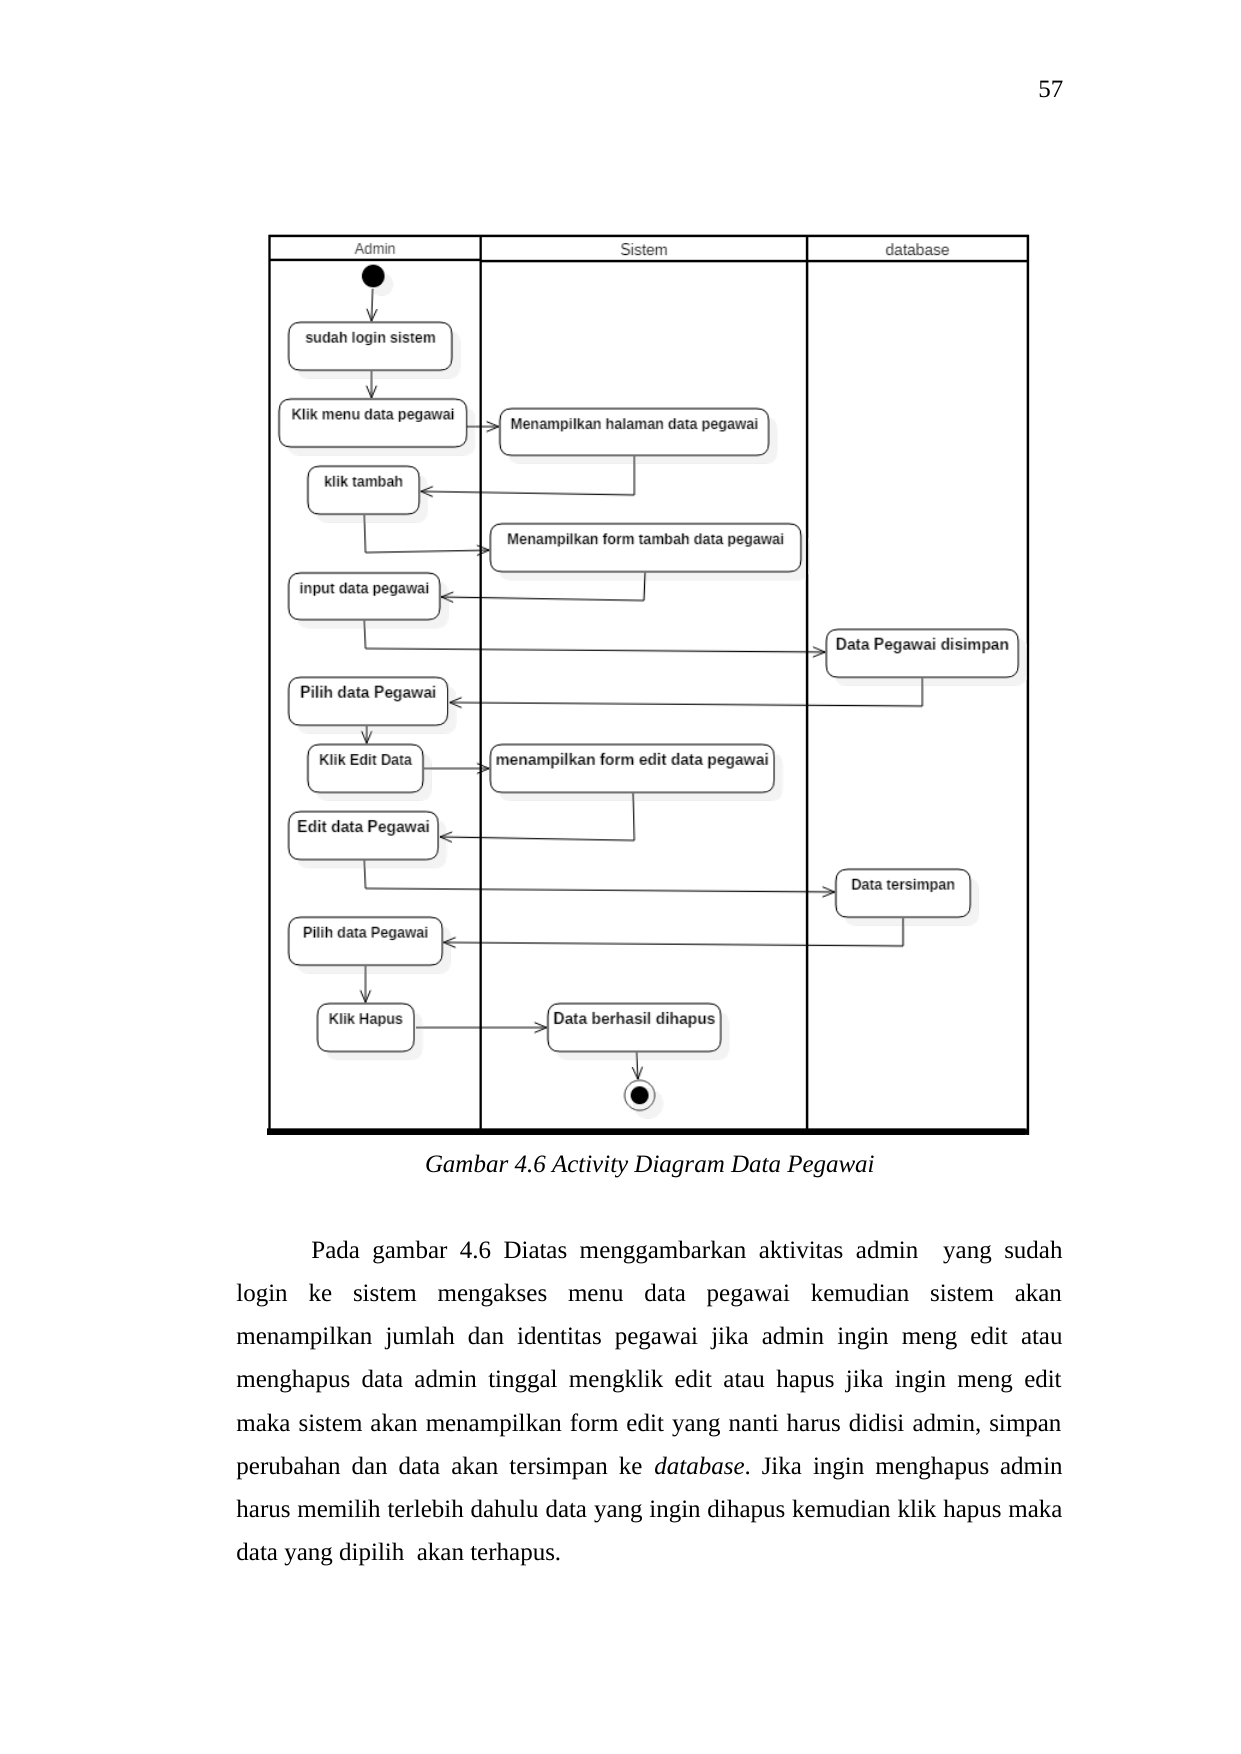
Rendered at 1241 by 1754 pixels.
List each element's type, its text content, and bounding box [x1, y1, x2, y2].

text Pada gambar 4.6 Diatas menggambarkan aktivitas admin yang sudah login ke sistem mengakses menu data pegawai kemudian sistem akan menampilkan jumlah dan identitas pegawai jika admin ingin meng edit atau menghapus data admin tinggal mengklik edit atau hapus jika ingin meng edit maka sistem akan menampilkan form edit yang nanti harus didisi admin, simpan perubahan dan data akan tersimpan ke database. Jika ingin menghapus admin harus memilih terlebih dahulu data yang ingin dihapus kemudian klik hapus maka data yang dipilih akan terhapus. [236, 1235, 1063, 1566]
text Gambar 4.6 Activity Diagram Data Pegawai [236, 1149, 1063, 1178]
picture [267, 225, 1033, 1135]
